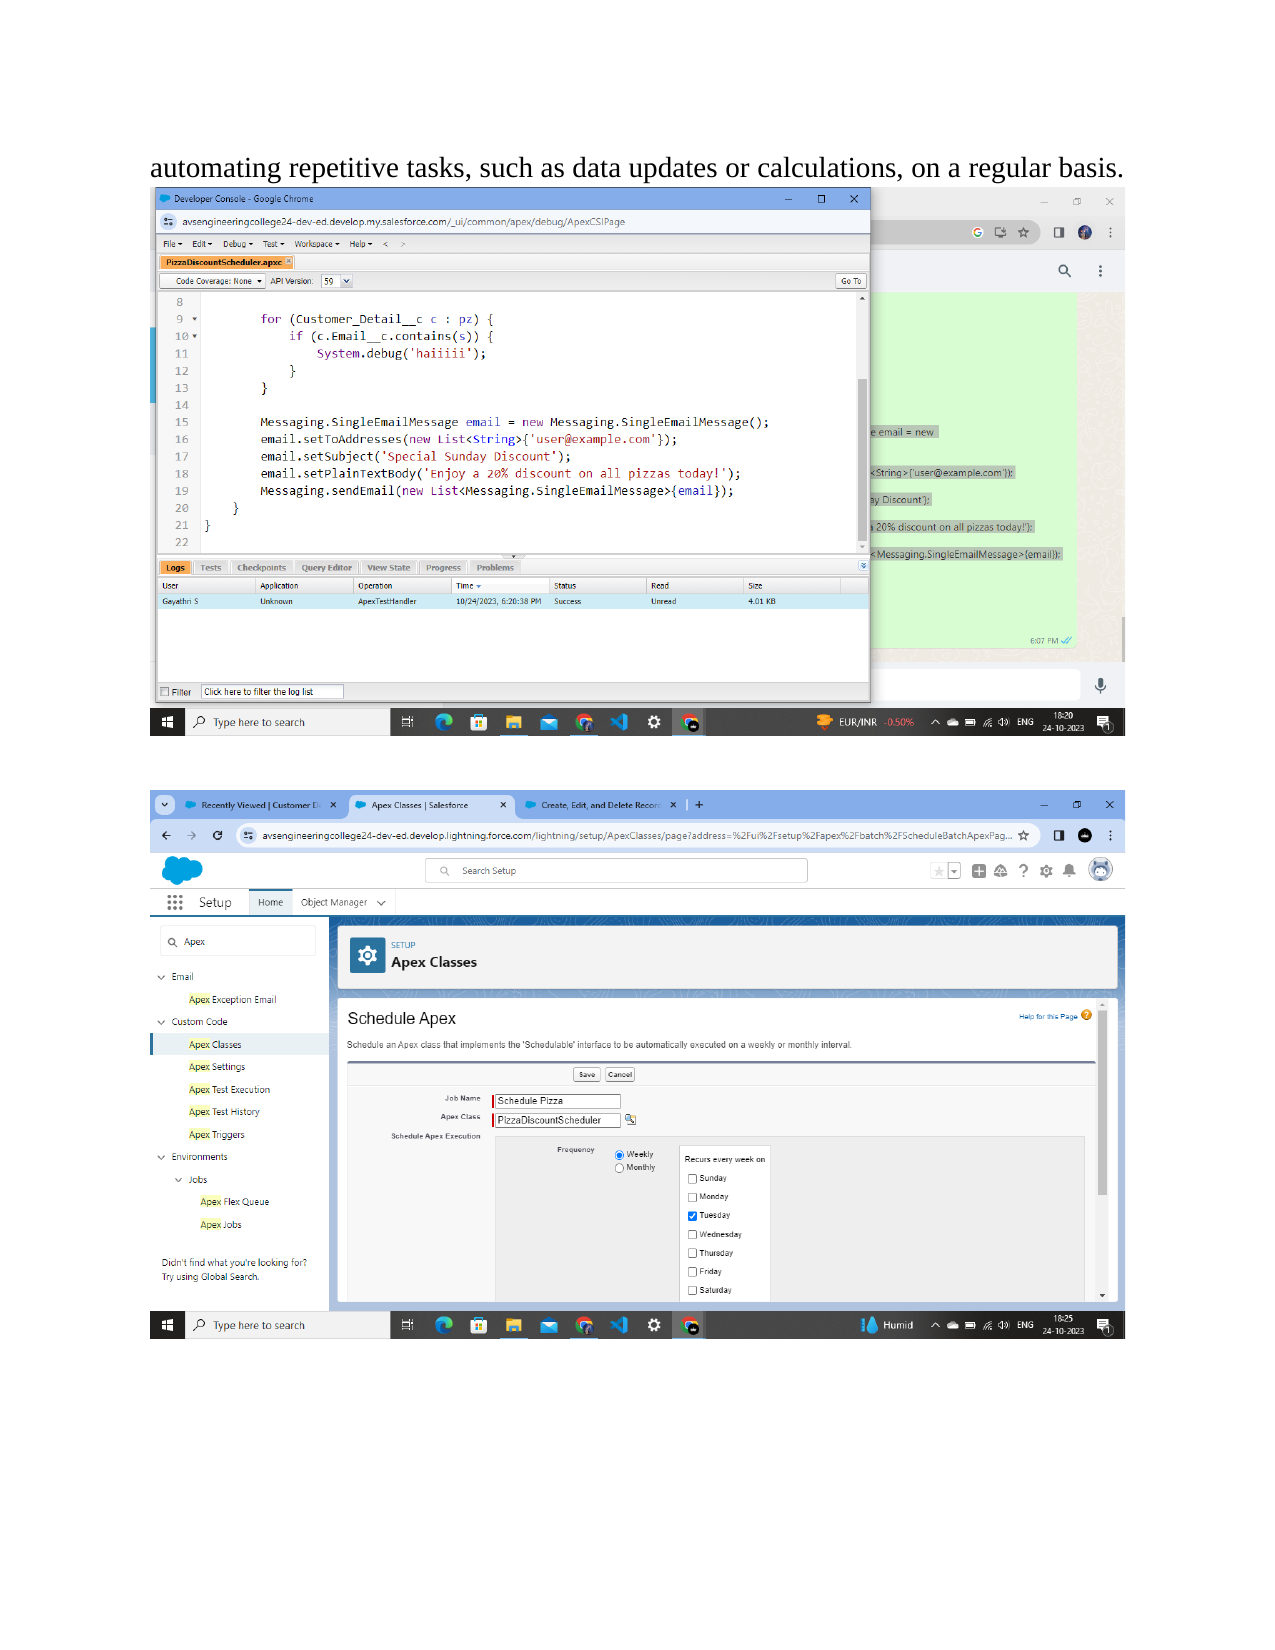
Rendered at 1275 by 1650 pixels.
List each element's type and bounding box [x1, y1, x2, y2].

picture [150, 790, 1125, 1339]
picture [150, 187, 1125, 736]
text [150, 150, 1125, 187]
